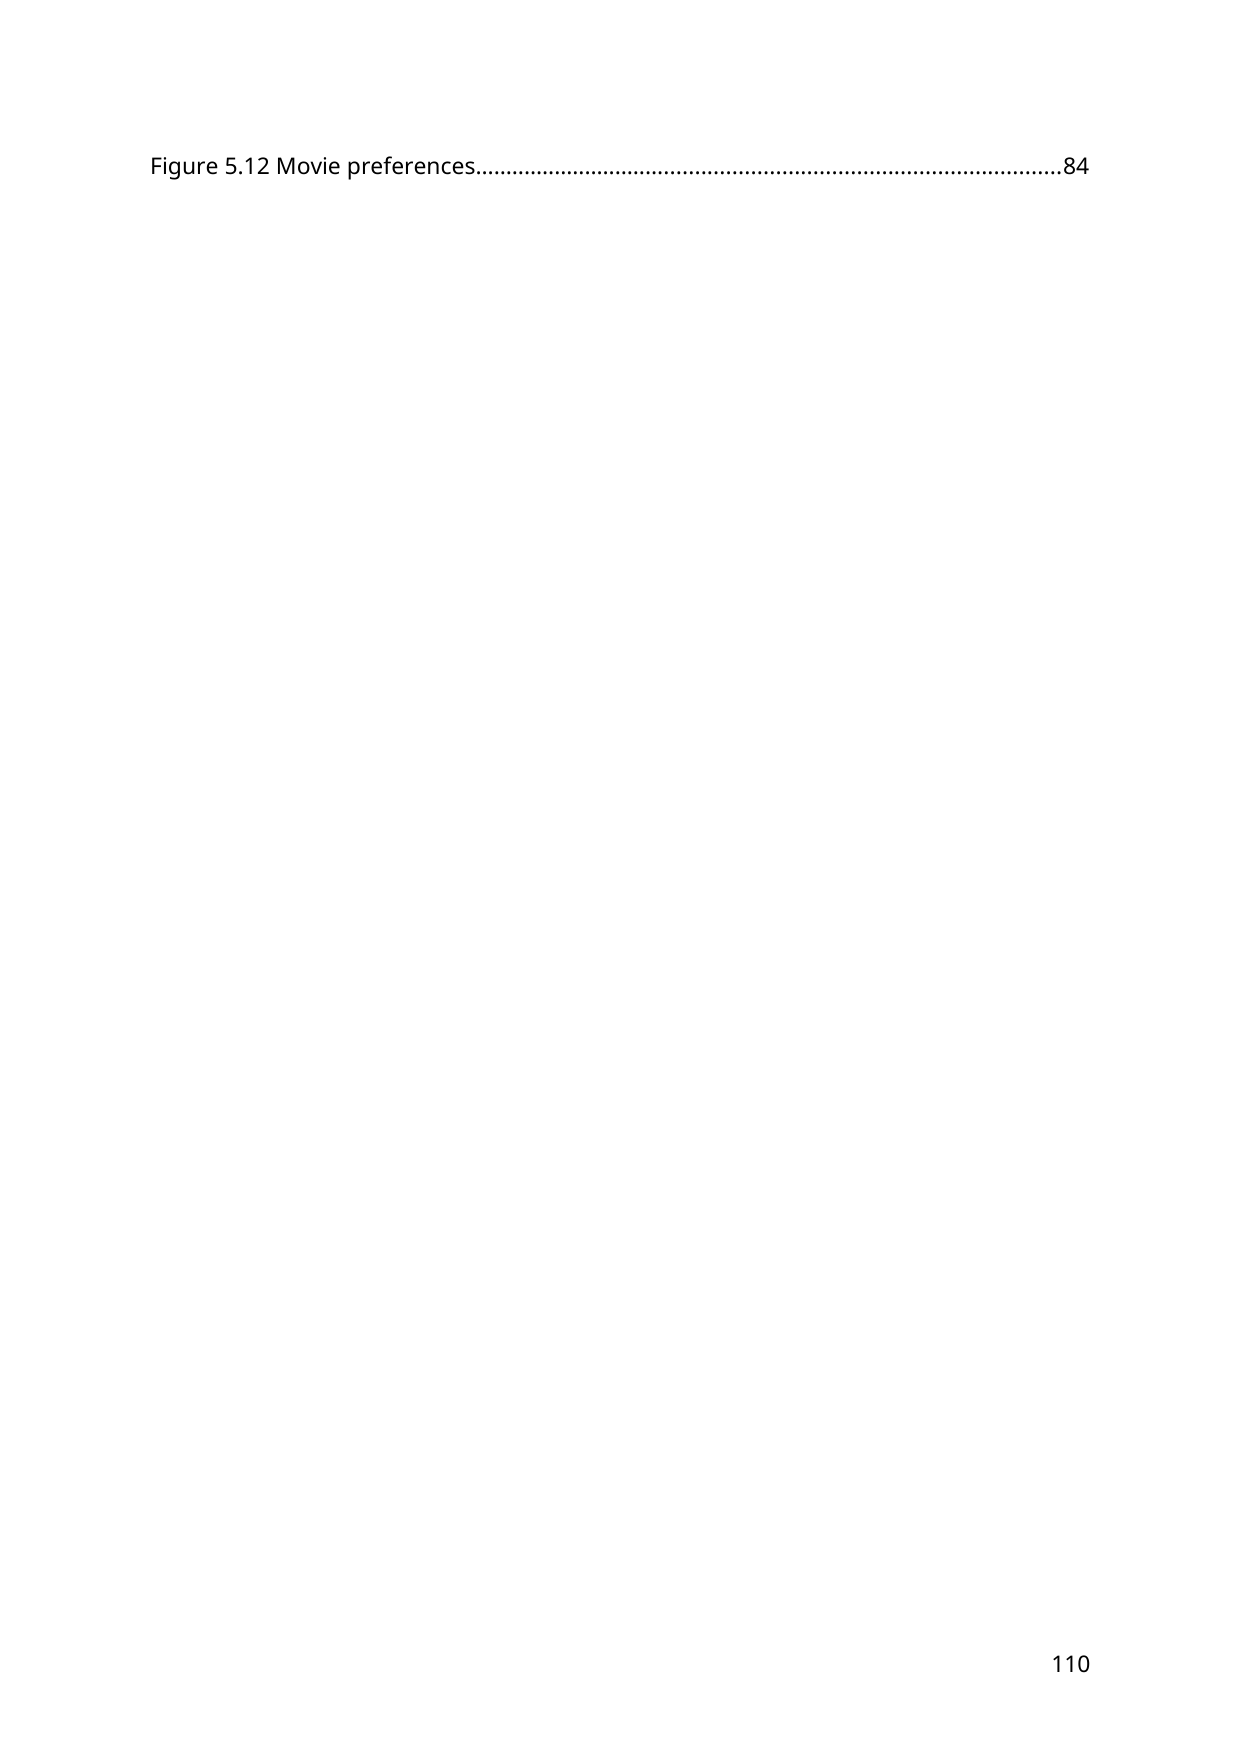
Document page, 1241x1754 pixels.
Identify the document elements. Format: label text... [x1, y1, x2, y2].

text Figure 5.12 Movie preferences 84 [150, 150, 1090, 181]
